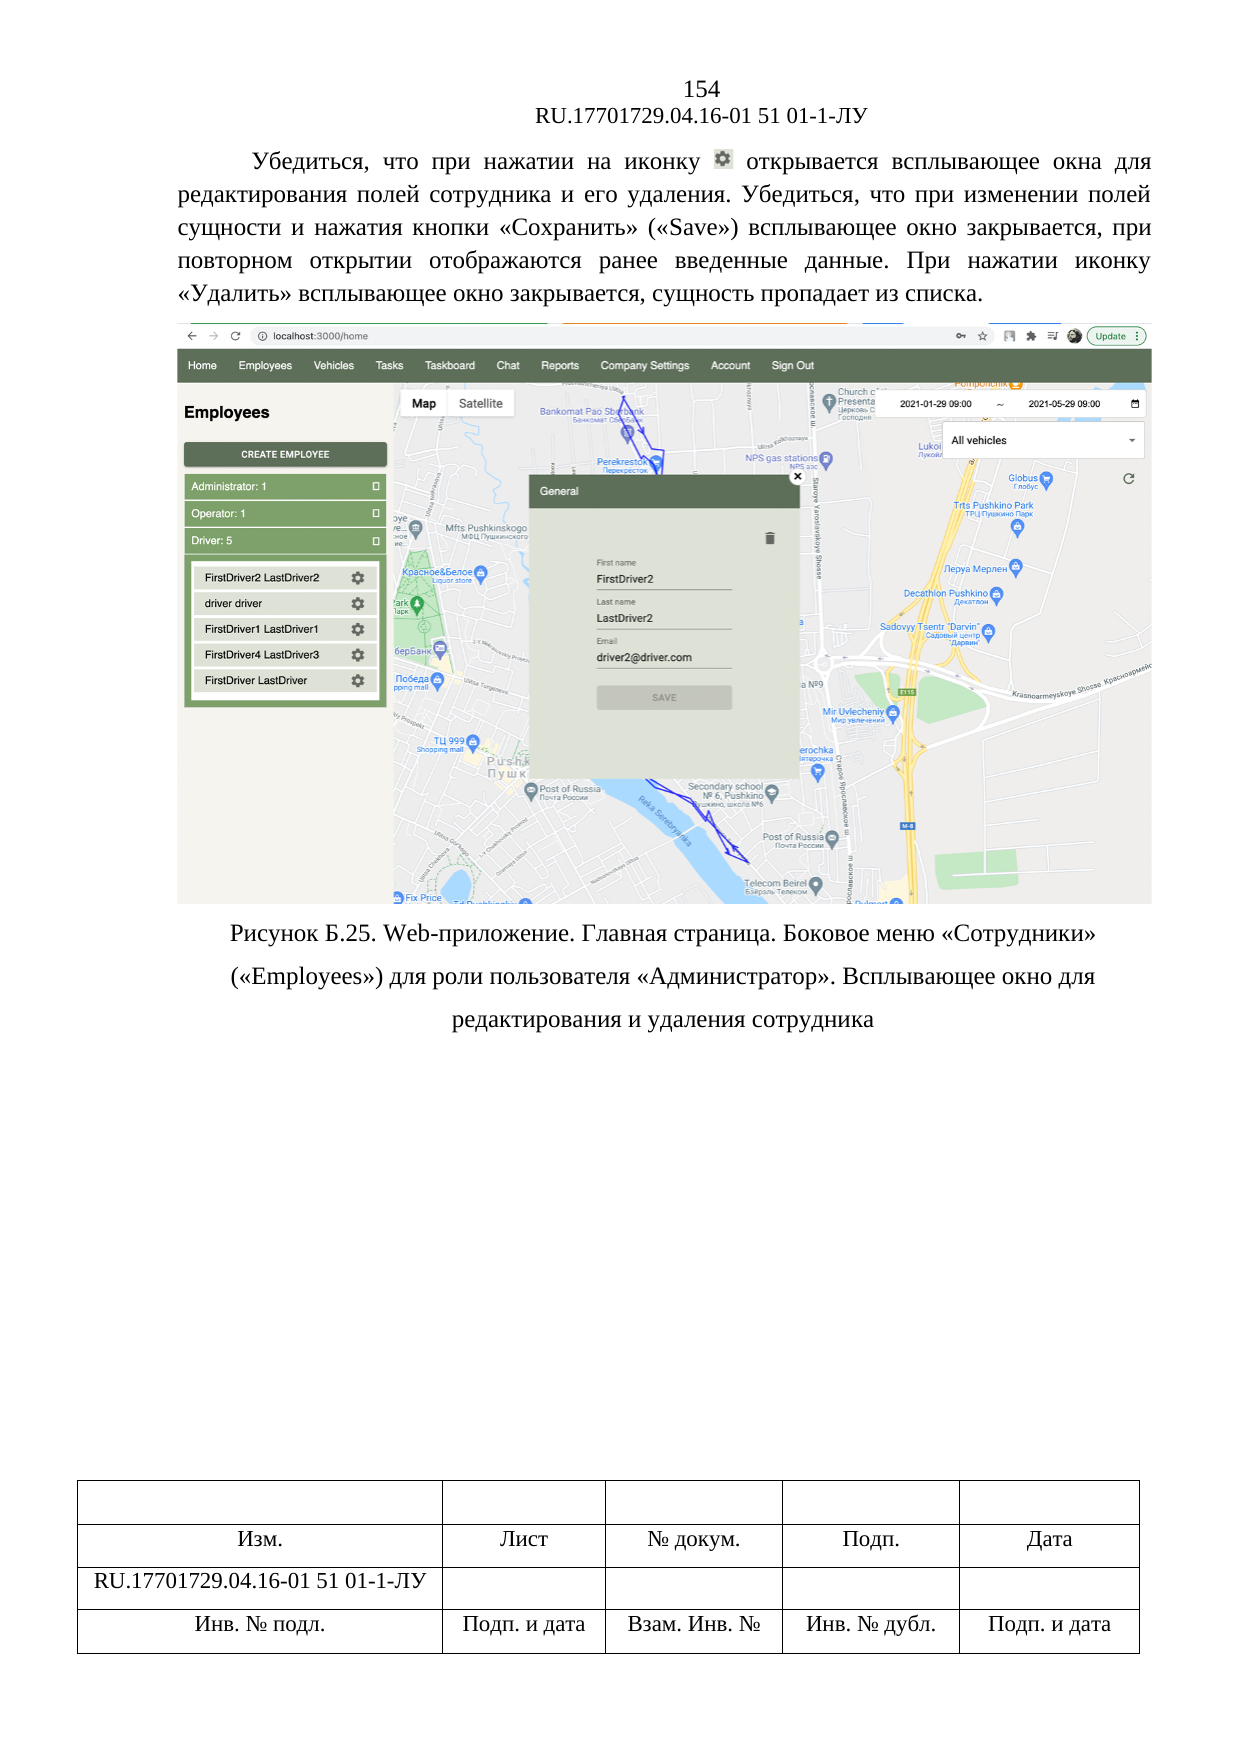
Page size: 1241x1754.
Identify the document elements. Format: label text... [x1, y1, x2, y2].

picture [177, 323, 1152, 904]
text Убедиться, что при нажатии на иконку открывается всплывающее окна для редактирования полей сотрудника и его удаления. Убедиться, что при изменении полей сущности и нажатия кнопки «Сохранить» («Save») всплывающее окно закрывается, при повторном открытии отображаются ранее введенные данные. При нажатии иконку «Удалить» всплывающее окно закрывается, сущность пропадает из списка. [177, 146, 1152, 307]
picture [713, 149, 734, 169]
text Рисунок Б.25. Web-приложение. Главная страница. Боковое меню «Сотрудники» («Employees») для роли пользователя «Администратор». Всплывающее окно для редактирования и удаления сотрудника [177, 918, 1149, 1033]
